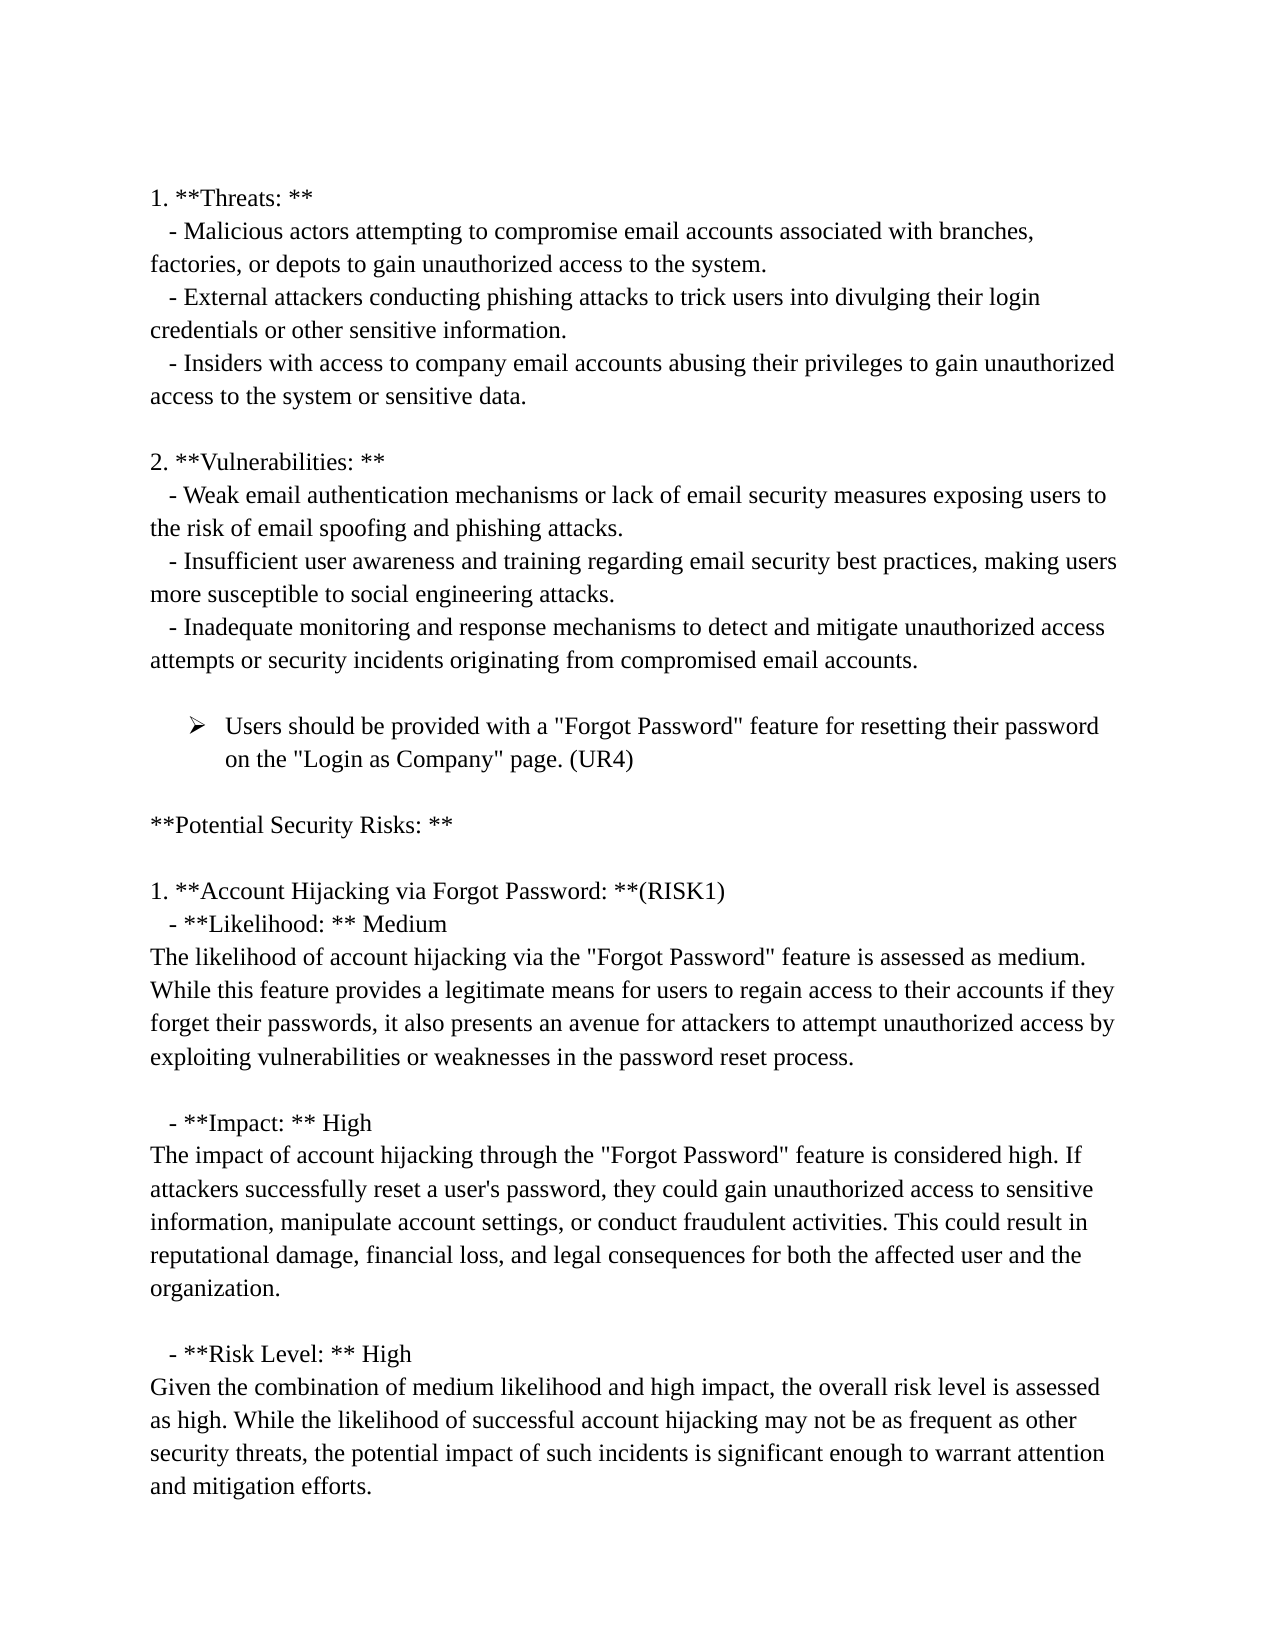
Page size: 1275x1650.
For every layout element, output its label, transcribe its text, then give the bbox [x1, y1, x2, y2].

text **Potential Security Risks: ** [150, 810, 1125, 839]
text - Insiders with access to company email accounts abusing their privileges to gain unauthorized access to the system or sensitive data. [150, 348, 1125, 410]
text - Malicious actors attempting to compromise email accounts associated with branches, factories, or depots to gain unauthorized access to the system. [150, 216, 1125, 278]
text 2. **Vulnerabilities: ** [150, 447, 1125, 476]
text The likelihood of account hijacking via the "Forgot Password" feature is assessed as medium. While this feature provides a legitimate means for users to regain access to their accounts if they forget their passwords, it also presents an avenue for attackers to attempt unauthorized access by exploiting vulnerabilities or weaknesses in the password reset process. [150, 942, 1125, 1070]
text - **Impact: ** High [150, 1108, 1125, 1136]
text - Inadequate monitoring and response mechanisms to detect and mitigate unauthorized access attempts or security incidents originating from compromised email accounts. [150, 612, 1125, 674]
text 1. **Account Hijacking via Forgot Password: **(RISK1) [150, 876, 1125, 905]
text 1. **Threats: ** [150, 183, 1125, 212]
text Given the combination of medium likelihood and high impact, the overall risk level is assessed as high. While the likelihood of successful account hijacking may not be as frequent as other security threats, the potential impact of such incidents is significant enough to warrant attention and mitigation efforts. [150, 1372, 1125, 1499]
text - **Likelihood: ** Medium [150, 909, 1125, 938]
text - Weak email authentication mechanisms or lack of email security measures exposing users to the risk of email spoofing and phishing attacks. [150, 480, 1125, 542]
text - **Risk Level: ** High [150, 1339, 1125, 1367]
text - Insufficient user awareness and training regarding email security best practices, making users more susceptible to social engineering attacks. [150, 546, 1125, 608]
text - External attackers conducting phishing attacks to trick users into divulging their login credentials or other sensitive information. [150, 282, 1125, 344]
text The impact of account hijacking through the "Forgot Password" feature is considered high. If attackers successfully reset a user's password, they could gain unauthorized access to sensitive information, manipulate account settings, or conduct fraudulent activities. This could result in reputational damage, financial loss, and legal consequences for both the affected user and the organization. [150, 1141, 1125, 1301]
list Users should be provided with a "Forgot Password" feature for resetting their password on the "Login as Company" page. (UR4) [187, 711, 1125, 773]
